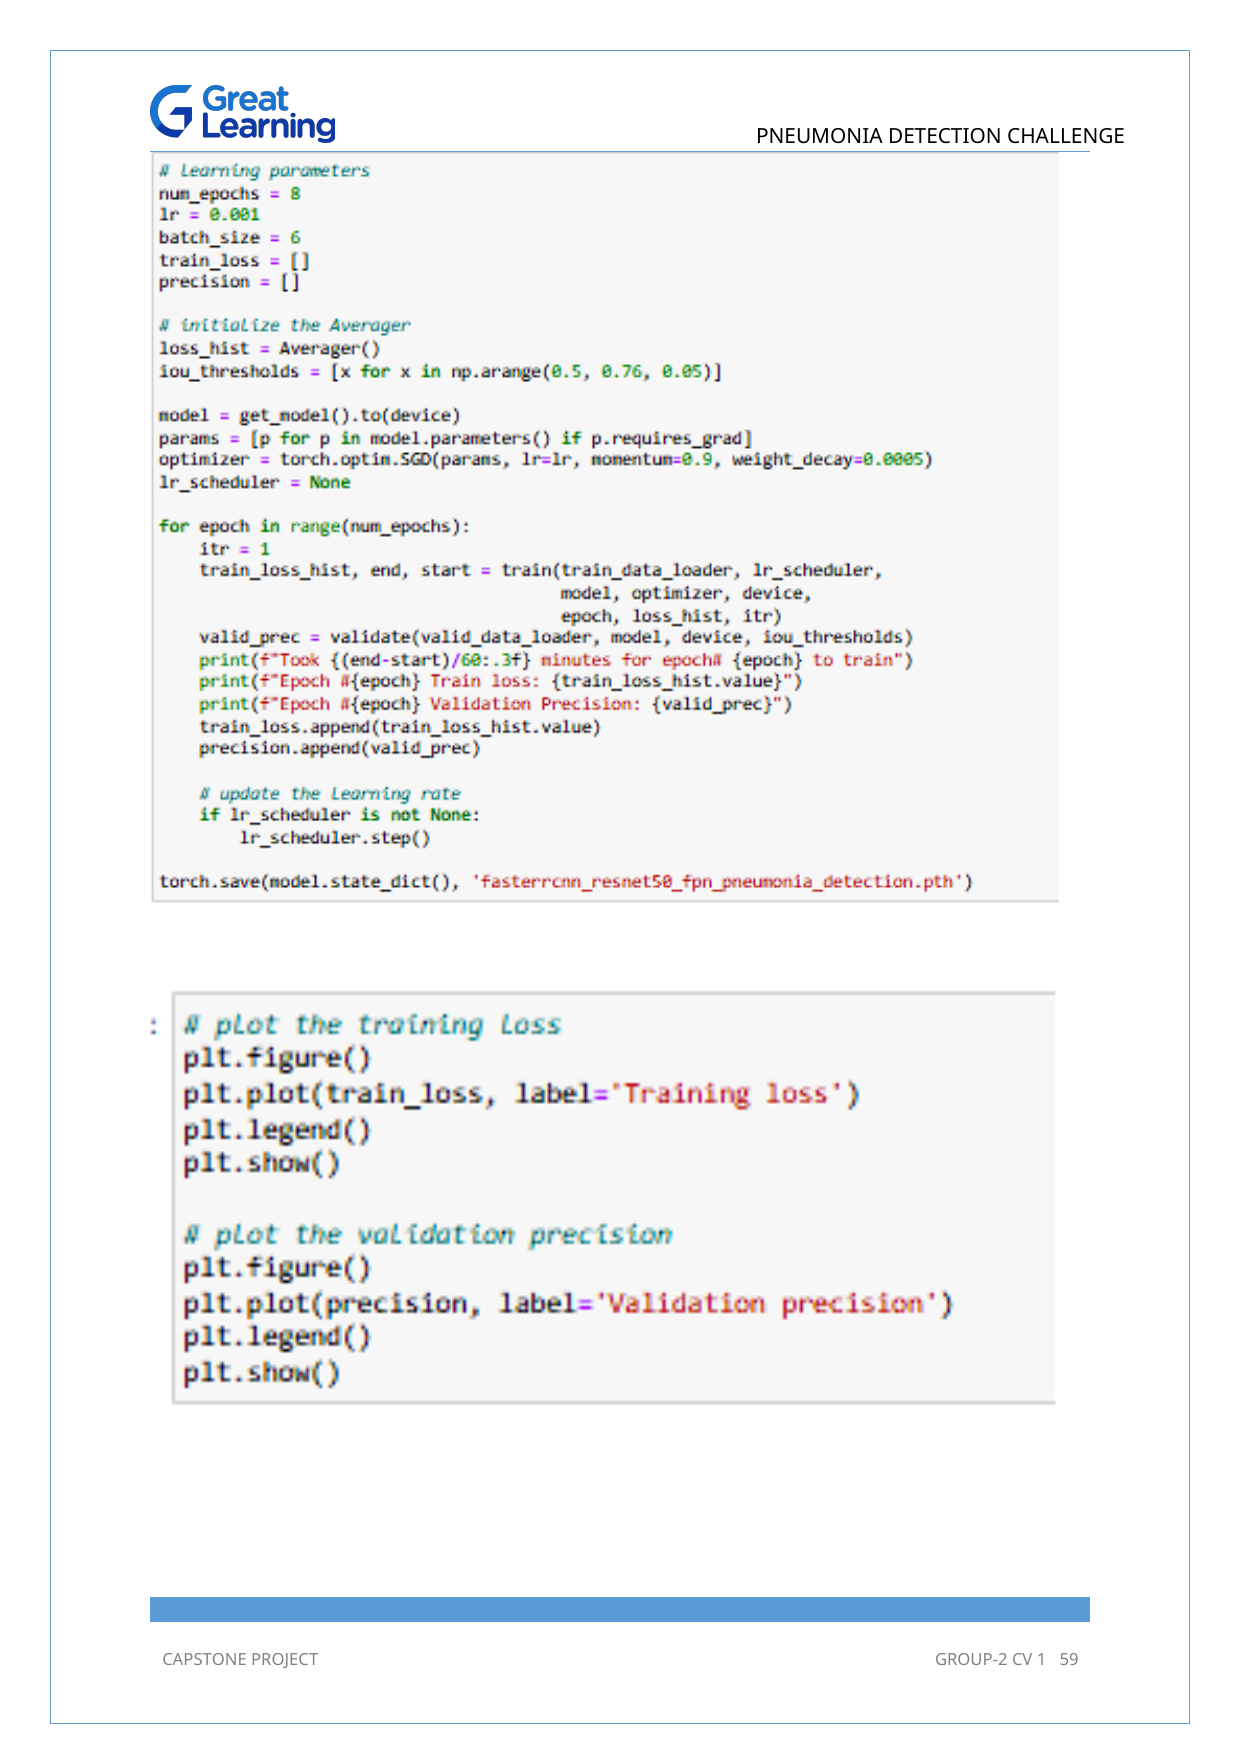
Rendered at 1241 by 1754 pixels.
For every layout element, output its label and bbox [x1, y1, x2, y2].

picture [150, 987, 1056, 1422]
picture [150, 152, 1059, 909]
picture [150, 85, 335, 143]
